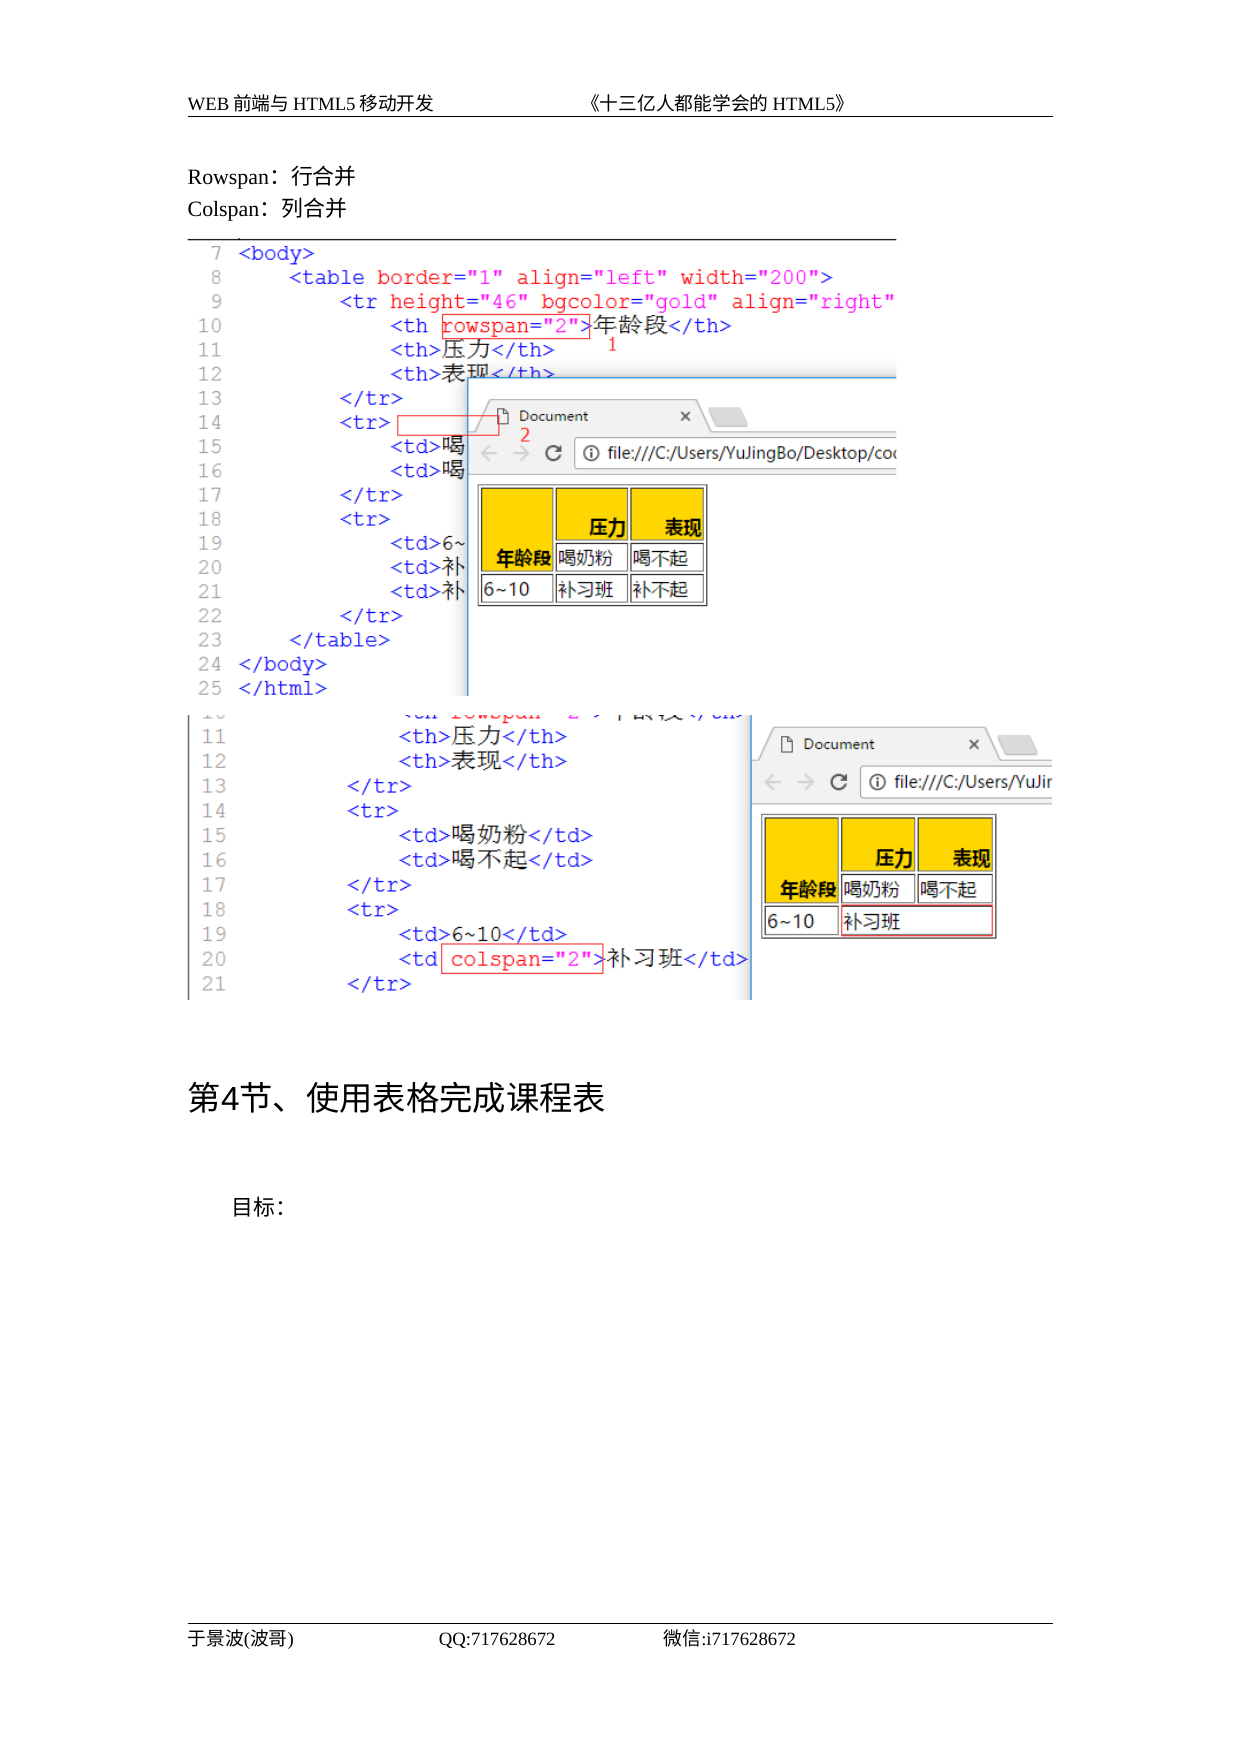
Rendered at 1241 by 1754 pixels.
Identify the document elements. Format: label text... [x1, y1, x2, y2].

text Rowspan：行合并 [187, 158, 1053, 191]
text Colspan：列合并 [187, 191, 1053, 223]
picture [187, 238, 897, 696]
subtitle 、使用表格完成课程表 [187, 1063, 1053, 1128]
text 目标： [187, 1190, 1053, 1222]
picture [187, 715, 1053, 1000]
